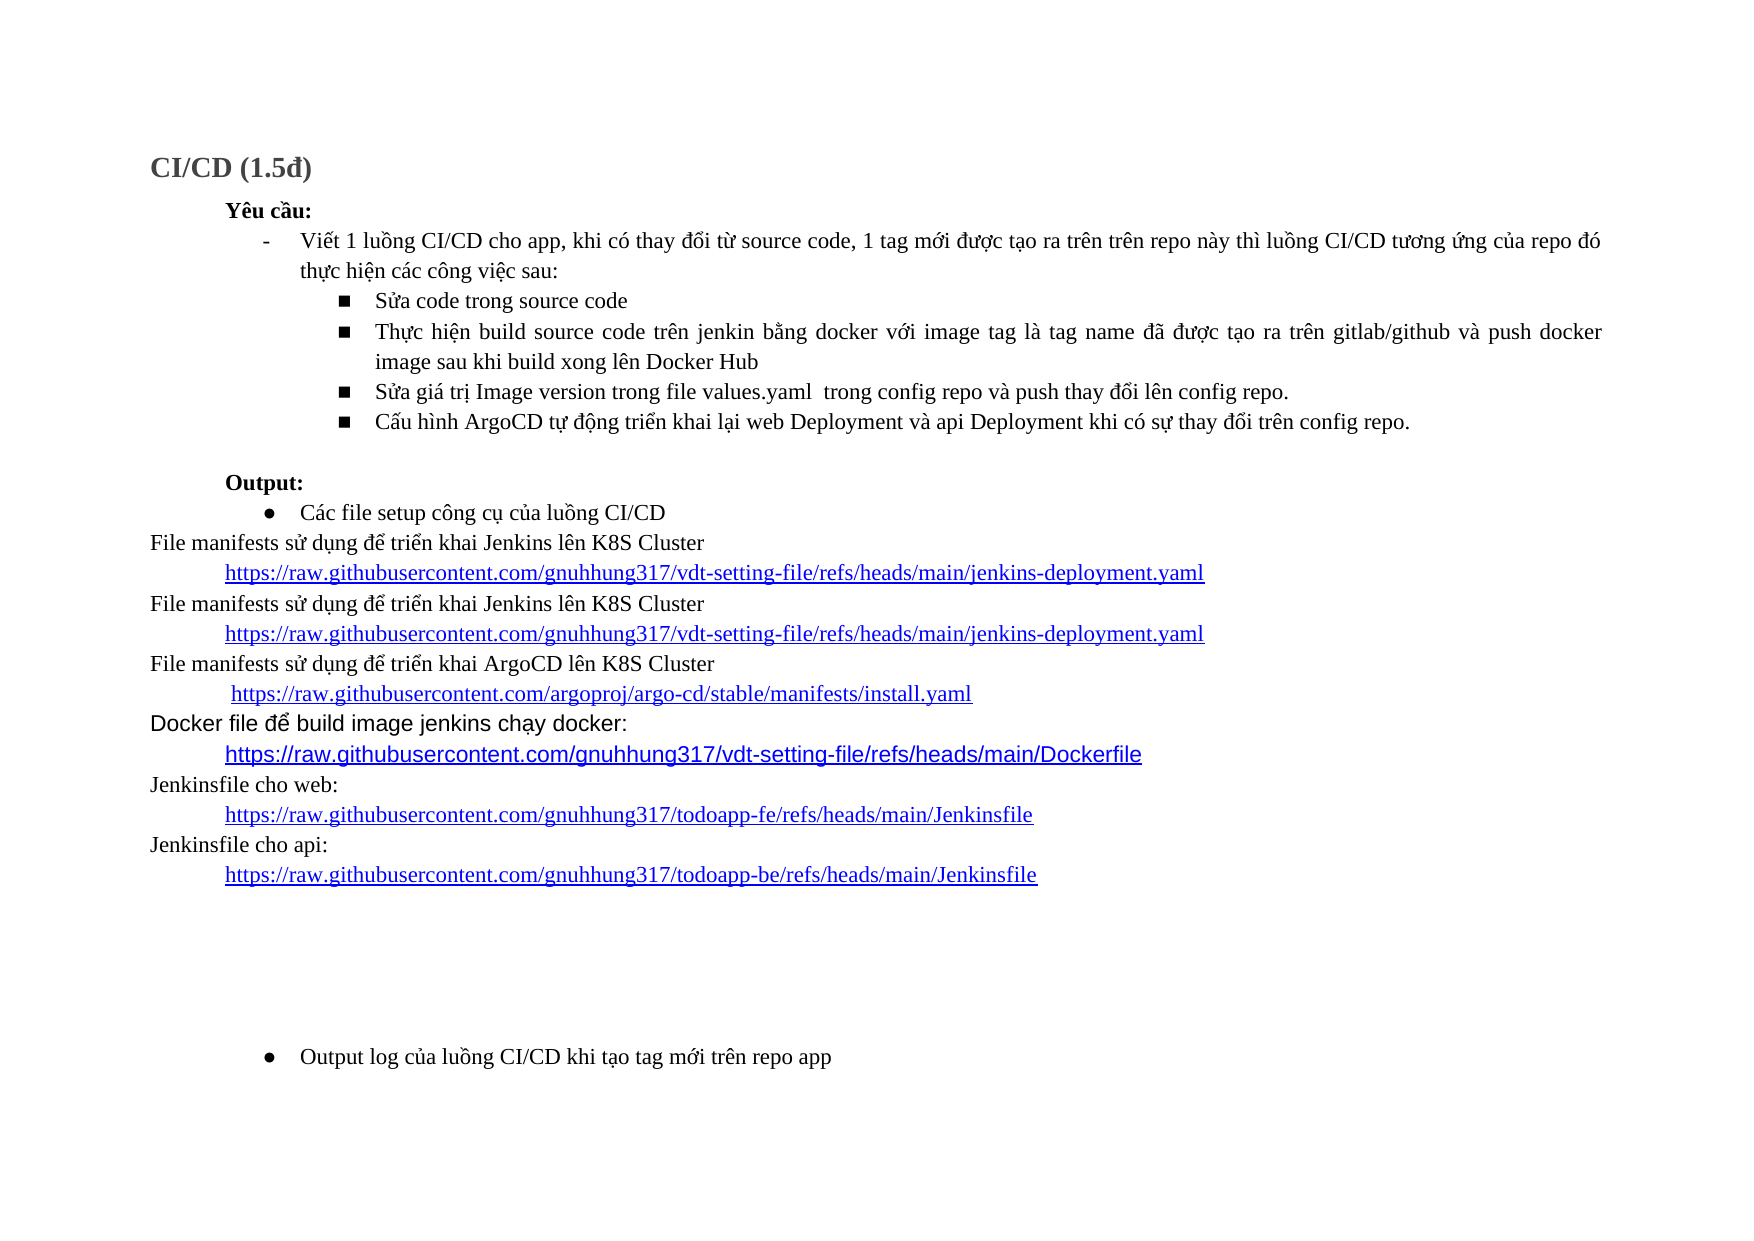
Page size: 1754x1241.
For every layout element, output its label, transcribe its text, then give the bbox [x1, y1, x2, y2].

text Docker file để build image jenkins chạy docker: [150, 710, 1604, 737]
subtitle CI/CD (1.5đ) [150, 150, 1604, 183]
list Thực hiện build source code trên jenkin bằng docker với image tag là tag name đã được tạo ra trên gitlab/github và push docker image sau khi build xong lên Docker Hub [337, 318, 1604, 374]
list Cấu hình ArgoCD tự động triển khai lại web Deployment và api Deployment khi có sự thay đổi trên config repo. [337, 408, 1604, 435]
text https://raw.githubusercontent.com/gnuhhung317/vdt-setting-file/refs/heads/main/jenkins-deployment.yaml [187, 559, 1604, 586]
text File manifests sử dụng để triển khai ArgoCD lên K8S Cluster [150, 650, 1604, 676]
text Yêu cầu: [225, 197, 1604, 223]
text https://raw.githubusercontent.com/gnuhhung317/todoapp-fe/refs/heads/main/Jenkinsfile [150, 801, 1604, 827]
text Output: [225, 469, 1604, 495]
list Các file setup công cụ của luồng CI/CD [262, 499, 1604, 525]
text https://raw.githubusercontent.com/gnuhhung317/vdt-setting-file/refs/heads/main/Dockerfile [150, 741, 1604, 767]
text https://raw.githubusercontent.com/gnuhhung317/todoapp-be/refs/heads/main/Jenkinsfile [150, 861, 1604, 888]
text https://raw.githubusercontent.com/argoproj/argo-cd/stable/manifests/install.yaml [150, 680, 1604, 707]
list Sửa giá trị Image version trong file values.yaml trong config repo và push thay đổi lên config repo. [337, 378, 1604, 404]
text Jenkinsfile cho api: [150, 831, 1604, 858]
text Jenkinsfile cho web: [150, 771, 1604, 797]
text File manifests sử dụng để triển khai Jenkins lên K8S Cluster [150, 529, 1604, 556]
text File manifests sử dụng để triển khai Jenkins lên K8S Cluster [150, 589, 1604, 616]
list Output log của luồng CI/CD khi tạo tag mới trên repo app [262, 1043, 1604, 1069]
list Sửa code trong source code [337, 287, 1604, 314]
text https://raw.githubusercontent.com/gnuhhung317/vdt-setting-file/refs/heads/main/jenkins-deployment.yaml [150, 620, 1604, 646]
list Viết 1 luồng CI/CD cho app, khi có thay đổi từ source code, 1 tag mới được tạo ra trên trên repo này thì luồng CI/CD tương ứng của repo đó thực hiện các công việc sau: [262, 227, 1604, 284]
